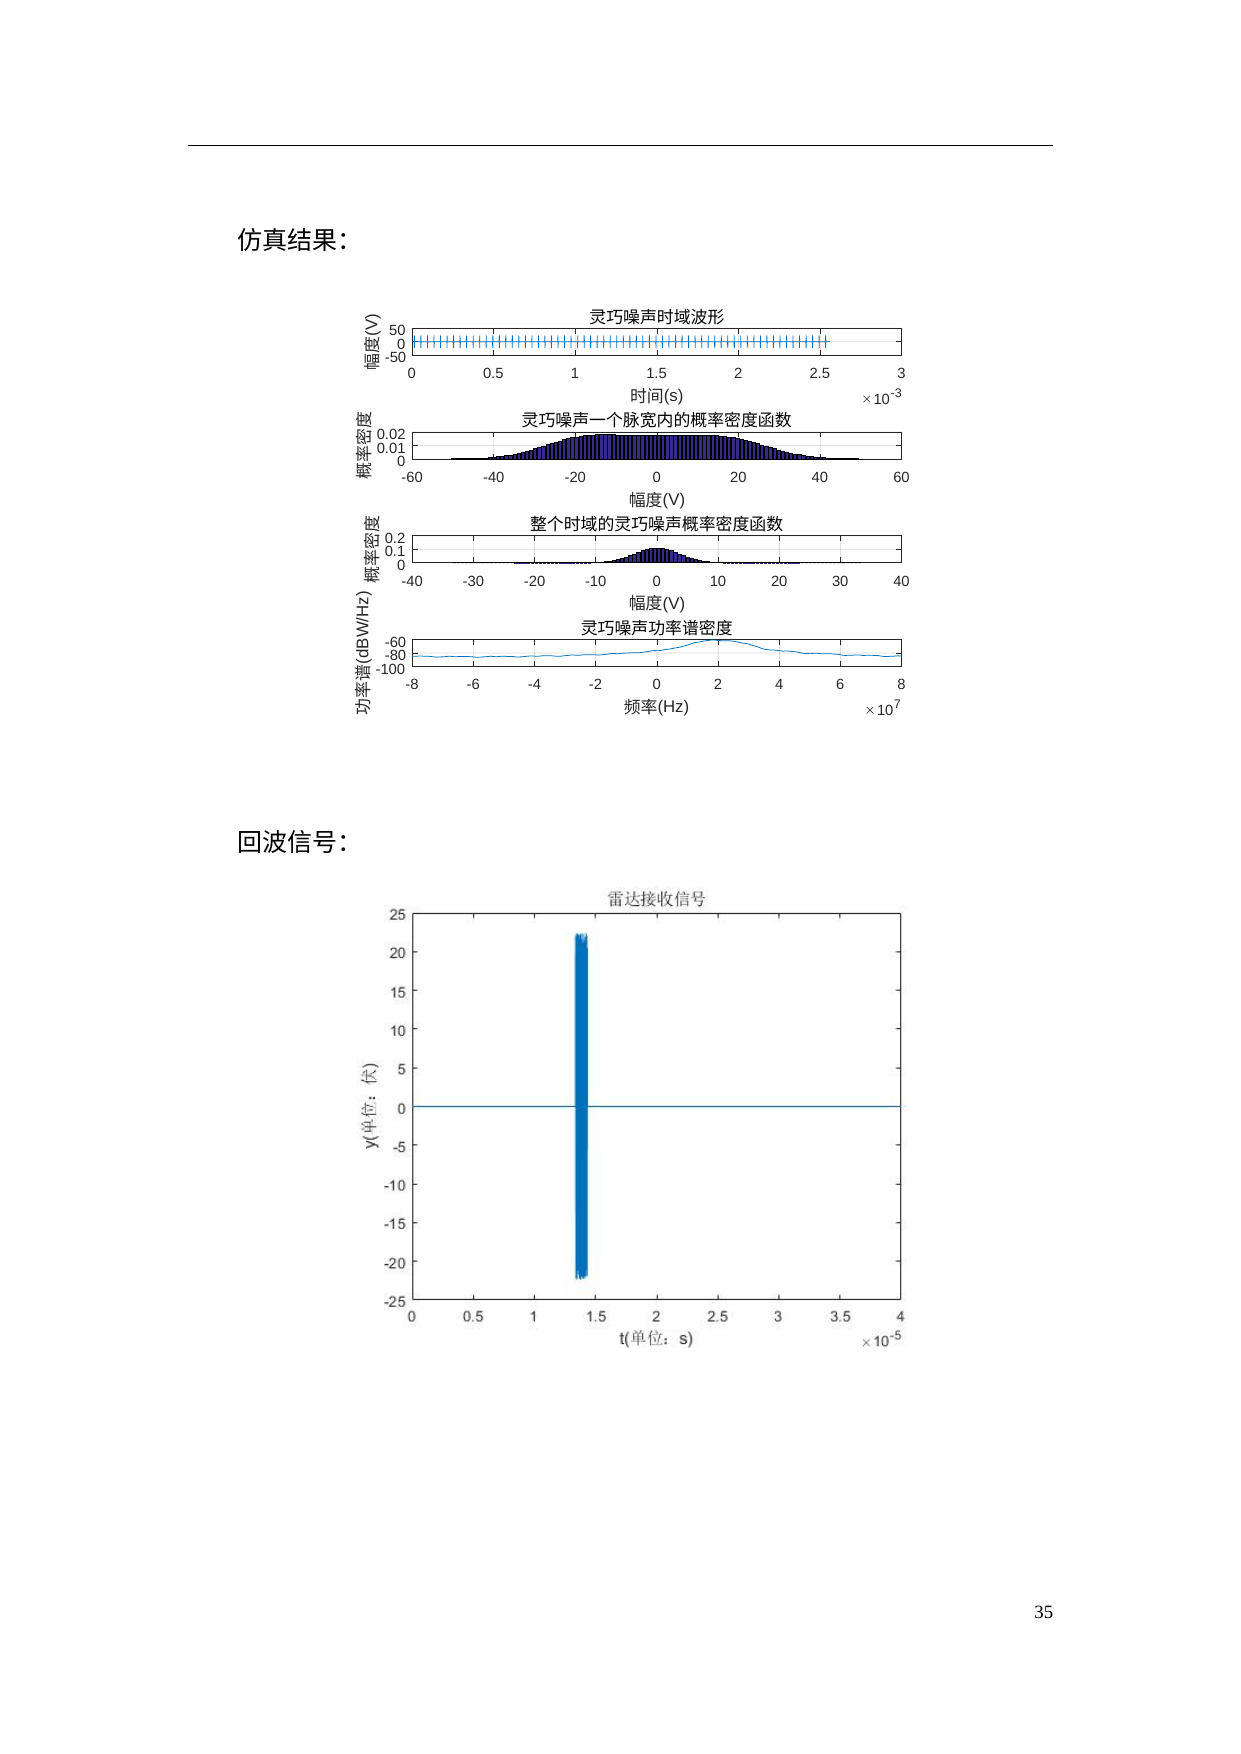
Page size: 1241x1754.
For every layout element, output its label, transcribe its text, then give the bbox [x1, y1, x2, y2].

picture [330, 878, 961, 1352]
text 回波信号： [187, 821, 1053, 861]
text 仿真结果： [187, 218, 1053, 258]
